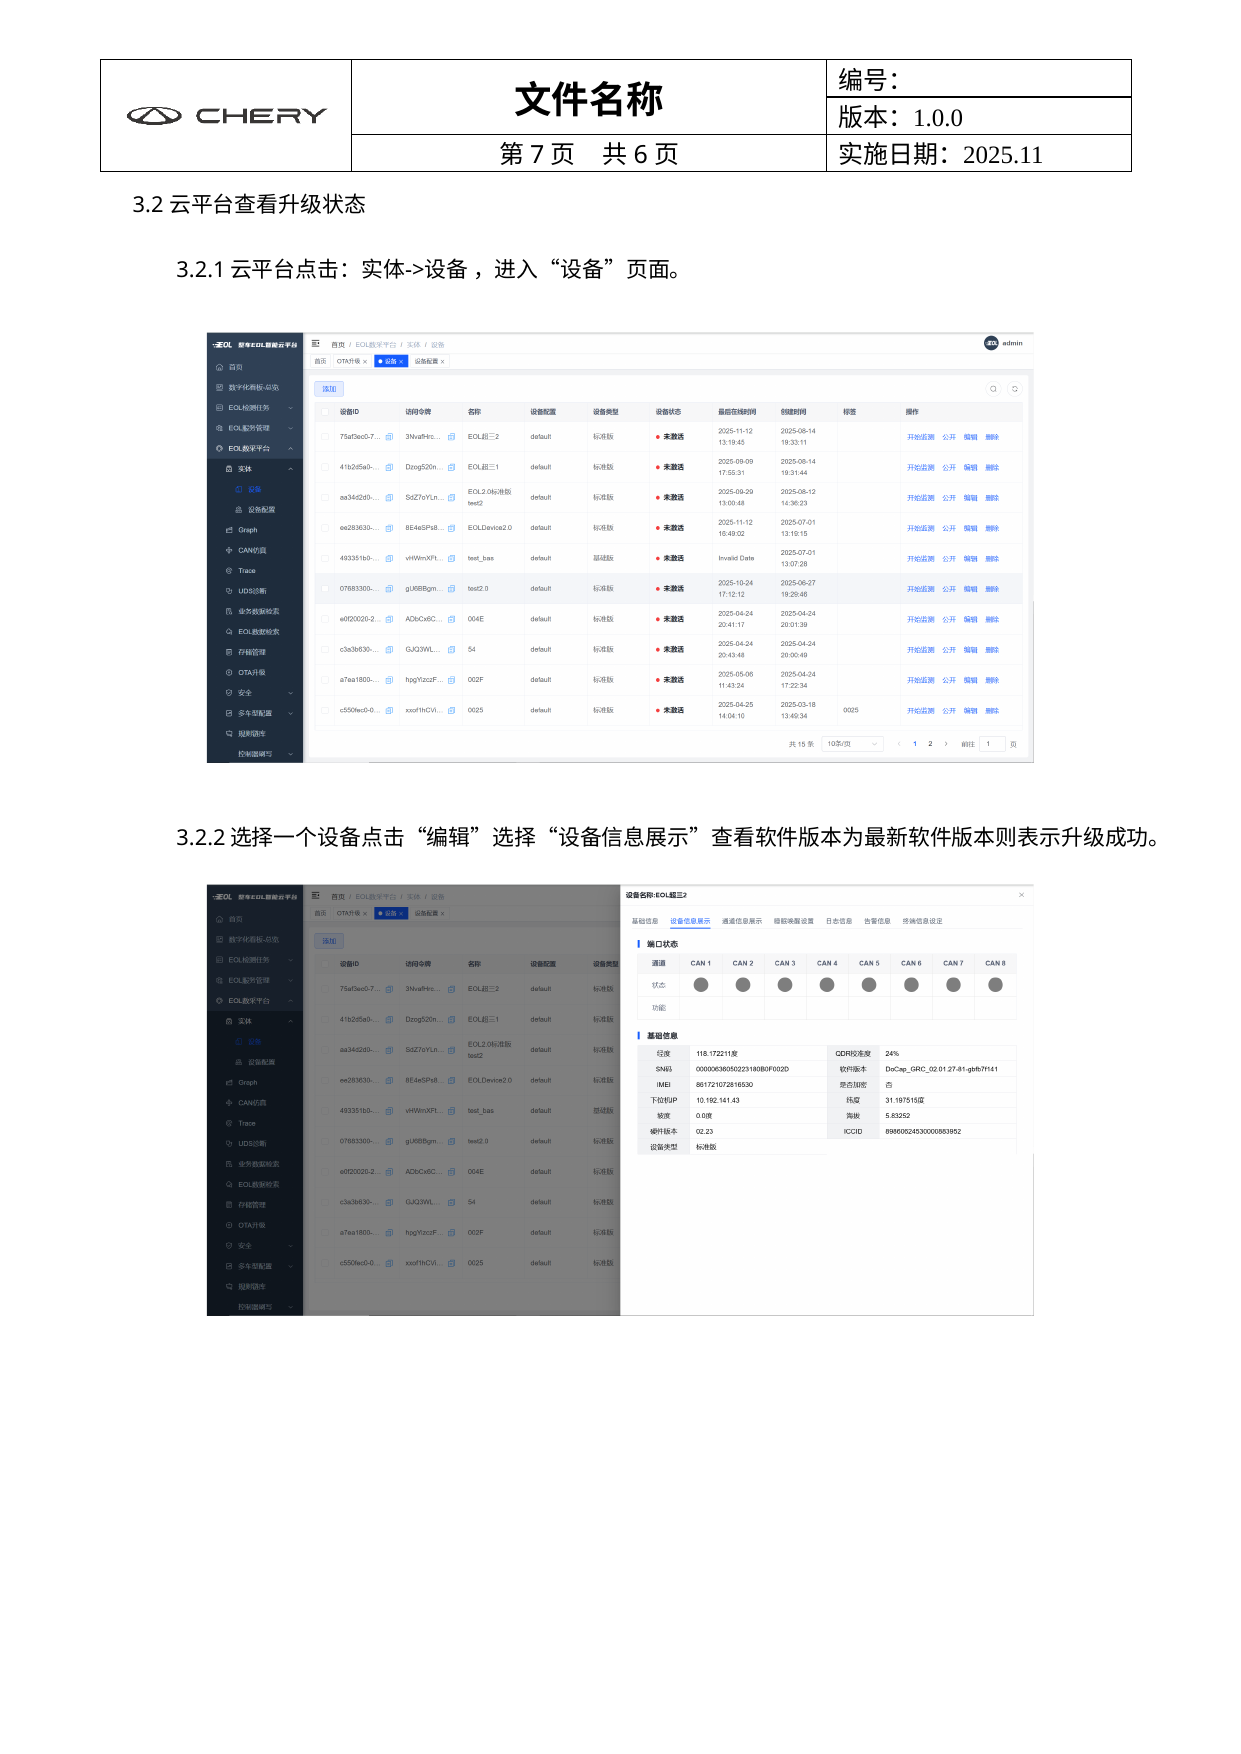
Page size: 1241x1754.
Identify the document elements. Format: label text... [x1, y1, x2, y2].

text 3.2 云平台查看升级状态 [89, 186, 1152, 219]
picture [206, 332, 1034, 763]
picture [206, 884, 1034, 1316]
text 3.2.2选择一个设备点击“编辑”选择“设备信息展示”查看软件版本为最新软件版本则表示升级成功。 [89, 820, 1152, 852]
text 3.2.1云平台点击：实体->设备 ，进入“设备”页面。 [89, 251, 1152, 284]
picture [111, 91, 343, 140]
